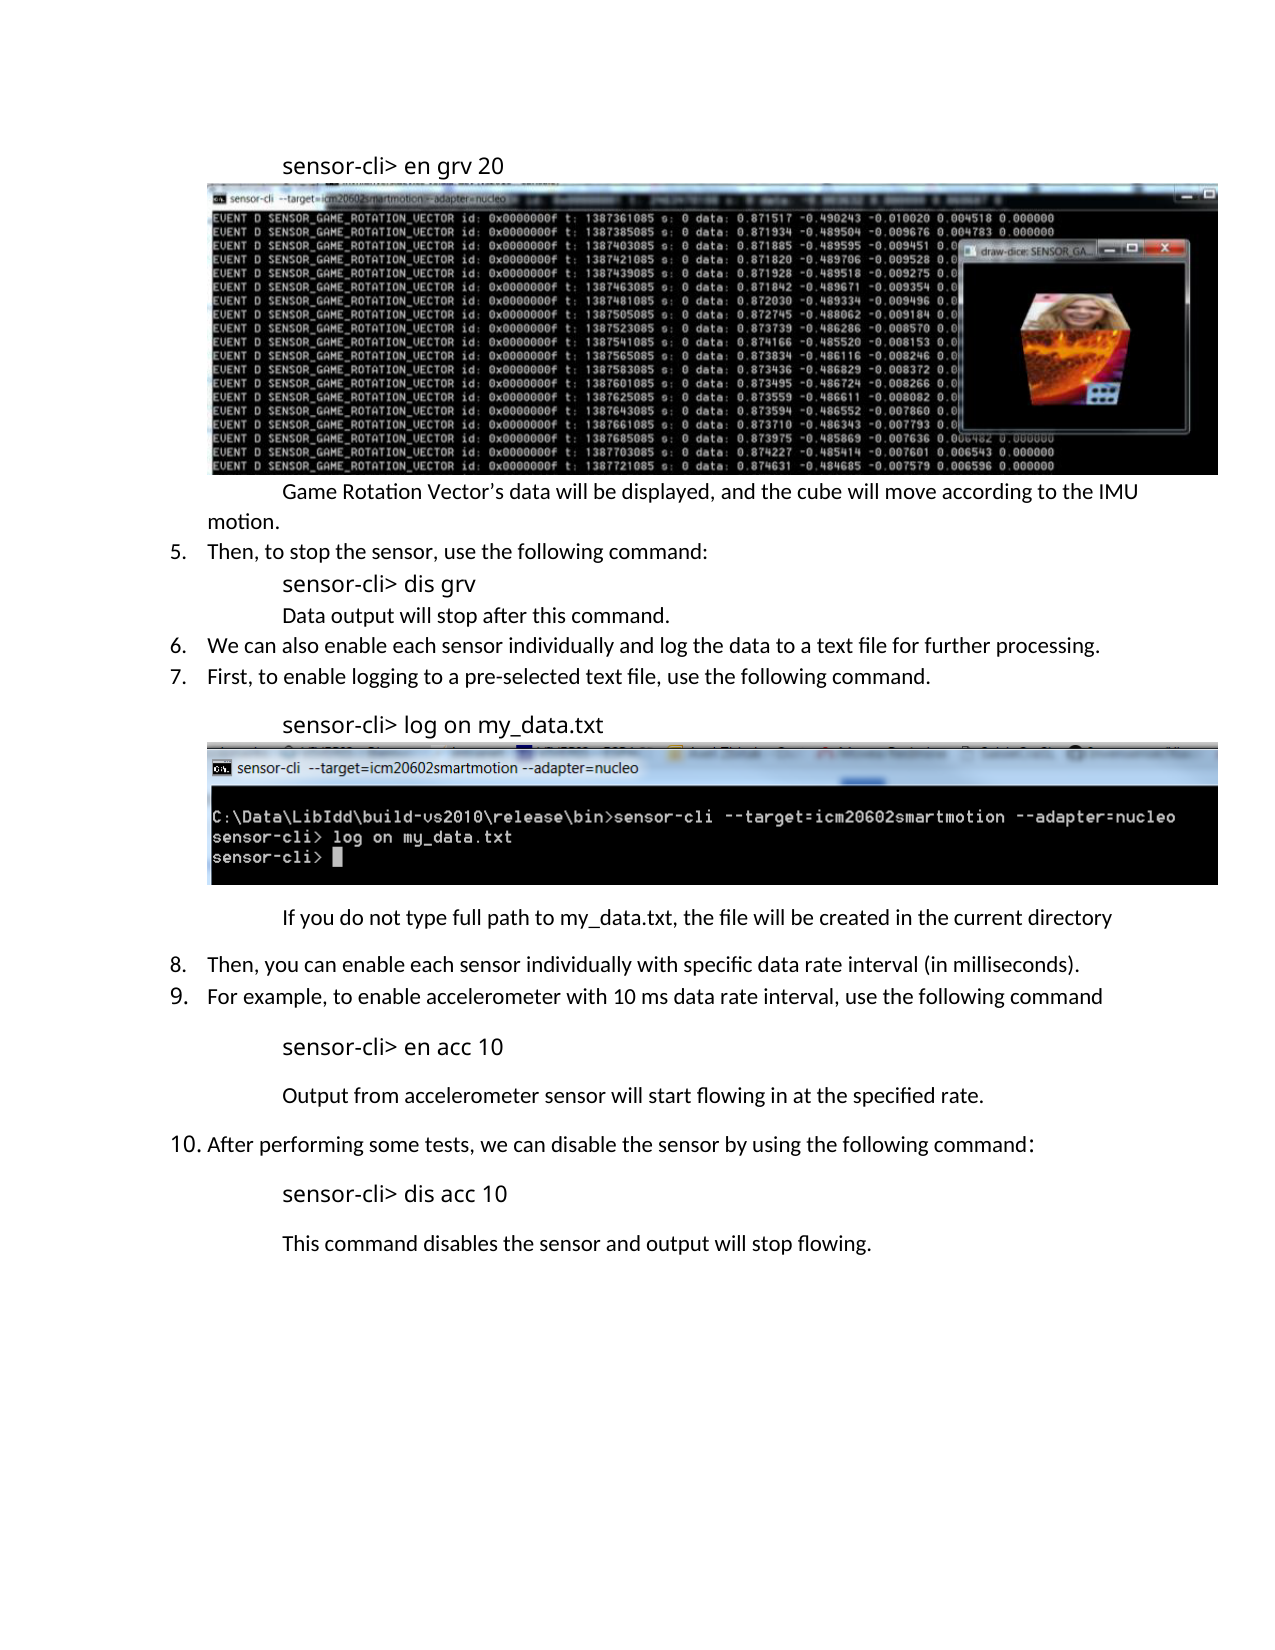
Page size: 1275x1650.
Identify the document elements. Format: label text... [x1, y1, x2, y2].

list Then, you can enable each sensor individually with specific data rate interval (in milliseconds). [169, 950, 1143, 978]
text Output from accelerometer sensor will start flowing in at the specified rate. [207, 1081, 1143, 1109]
list After performing some tests, we can disable the sensor by using the following command: [169, 1128, 1143, 1159]
list Game Rotation Vector’s data will be displayed, and the cube will move according to the IMU motion. [207, 477, 1143, 535]
list sensor-cli> en grv 20 [207, 150, 1143, 183]
text sensor-cli> log on my_data.txt [207, 709, 1143, 742]
text sensor-cli> dis acc 10 [244, 1178, 1143, 1209]
list Data output will stop after this command. [207, 601, 1143, 629]
list sensor-cli> dis grv [207, 568, 1143, 599]
text sensor-cli> en acc 10 [207, 1031, 1143, 1062]
list We can also enable each sensor individually and log the data to a text file for further processing. [169, 632, 1143, 660]
list For example, to enable accelerometer with 10 ms data rate interval, use the following command [169, 980, 1143, 1011]
text This command disables the sensor and output will stop flowing. [244, 1229, 1143, 1257]
list First, to enable logging to a pre-selected text file, use the following command. [169, 662, 1143, 690]
text If you do not type full path to my_data.txt, the file will be created in the current directory [207, 903, 1143, 931]
list Then, to stop the sensor, use the following command: [169, 537, 1143, 566]
